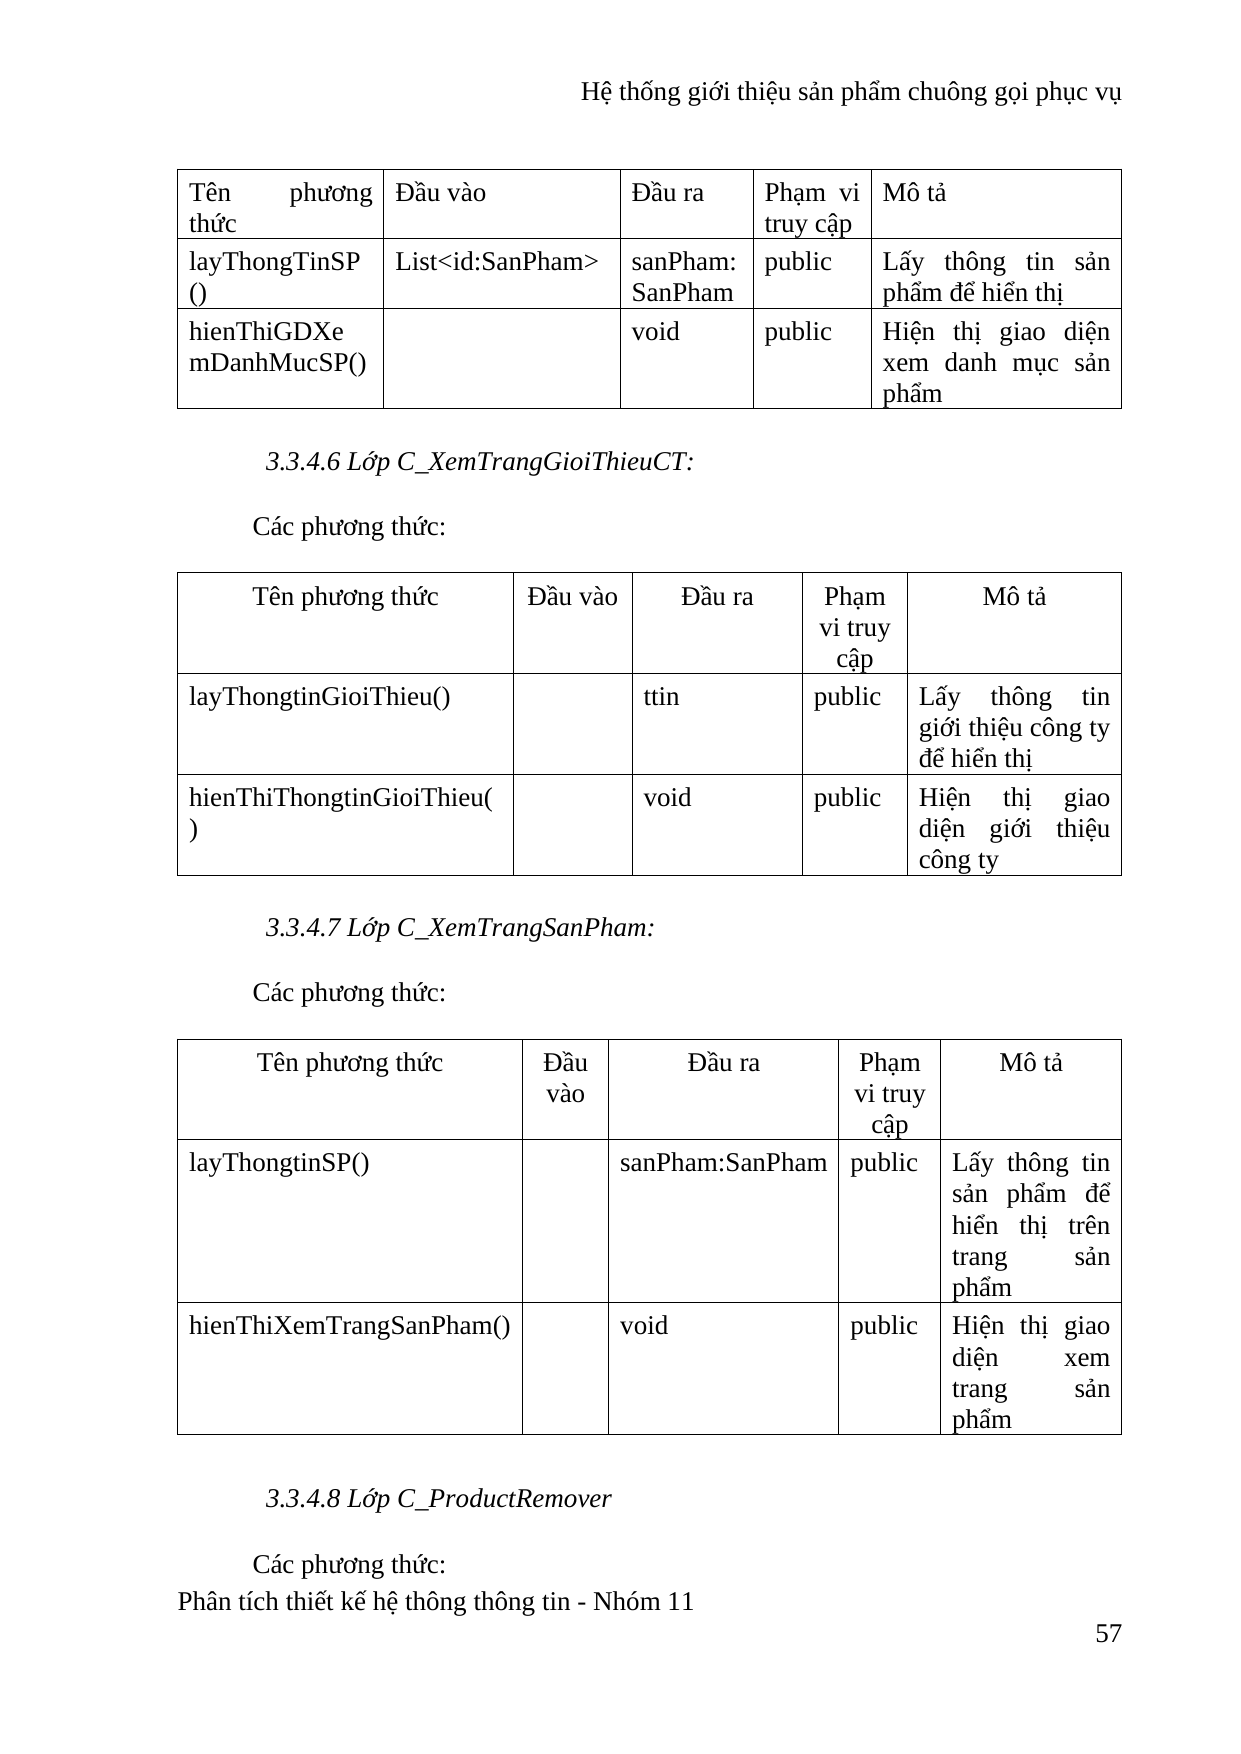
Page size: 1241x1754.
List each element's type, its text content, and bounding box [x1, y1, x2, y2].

table_cell layThongtinSP() [178, 1140, 522, 1302]
subtitle 3.3.4.8 Lớp C_ProductRemover [177, 1482, 1122, 1513]
table_cell public [754, 239, 871, 308]
table_cell hienThiThongtinGioiThieu() [178, 775, 513, 874]
subtitle 3.3.4.6 Lớp C_XemTrangGioiThieuCT: [177, 445, 1122, 476]
table_header Tên phương thức [178, 170, 383, 238]
table_cell [523, 1140, 608, 1302]
table_header Mô tả [941, 1040, 1121, 1139]
table_cell public [754, 309, 871, 408]
table_cell void [633, 775, 802, 874]
table_cell Lấy thông tin giới thiệu công ty để hiển thị [908, 674, 1121, 774]
table_cell Lấy thông tin sản phẩm để hiển thị [872, 239, 1121, 308]
table_cell public [839, 1303, 940, 1434]
table_header Phạm vi truy cập [803, 573, 907, 673]
table_cell [514, 674, 632, 774]
text Các phương thức: [177, 976, 1122, 1007]
table_header Phạm vi truy cập [839, 1040, 940, 1139]
table_cell hienThiXemTrangSanPham() [178, 1303, 522, 1434]
table_header Phạm vi truy cập [754, 170, 871, 238]
table_header Mô tả [908, 573, 1121, 673]
table_cell [384, 309, 620, 408]
text Các phương thức: [177, 510, 1122, 541]
table_header Đầu vào [523, 1040, 608, 1139]
table_header Mô tả [872, 170, 1121, 238]
table_header Đầu ra [609, 1040, 838, 1139]
table_cell Hiện thị giao diện giới thiệu công ty [908, 775, 1121, 874]
subtitle 3.3.4.7 Lớp C_XemTrangSanPham: [177, 911, 1122, 942]
table_cell ttin [633, 674, 802, 774]
table_header Đầu vào [384, 170, 620, 238]
table_cell sanPham:SanPham [621, 239, 753, 308]
table_cell Hiện thị giao diện xem danh mục sản phẩm [872, 309, 1121, 408]
table_header Đầu ra [633, 573, 802, 673]
table_header Đầu ra [621, 170, 753, 238]
table_cell hienThiGDXemDanhMucSP() [178, 309, 383, 408]
table_cell public [803, 775, 907, 874]
table_cell public [803, 674, 907, 774]
table_cell List<id:SanPham> [384, 239, 620, 308]
table_header Tên phương thức [178, 1040, 522, 1139]
table_cell sanPham:SanPham [609, 1140, 838, 1302]
table_cell void [609, 1303, 838, 1434]
table_header Tên phương thức [178, 573, 513, 673]
text Các phương thức: [177, 1548, 1122, 1579]
table_cell void [621, 309, 753, 408]
table_cell [523, 1303, 608, 1434]
table_cell [514, 775, 632, 874]
table_cell public [839, 1140, 940, 1302]
table_cell layThongTinSP () [178, 239, 383, 308]
table_cell Hiện thị giao diện xem trang sản phẩm [941, 1303, 1121, 1434]
table_cell Lấy thông tin sản phẩm để hiển thị trên trang sản phẩm [941, 1140, 1121, 1302]
table_cell layThongtinGioiThieu() [178, 674, 513, 774]
table_header Đầu vào [514, 573, 632, 673]
